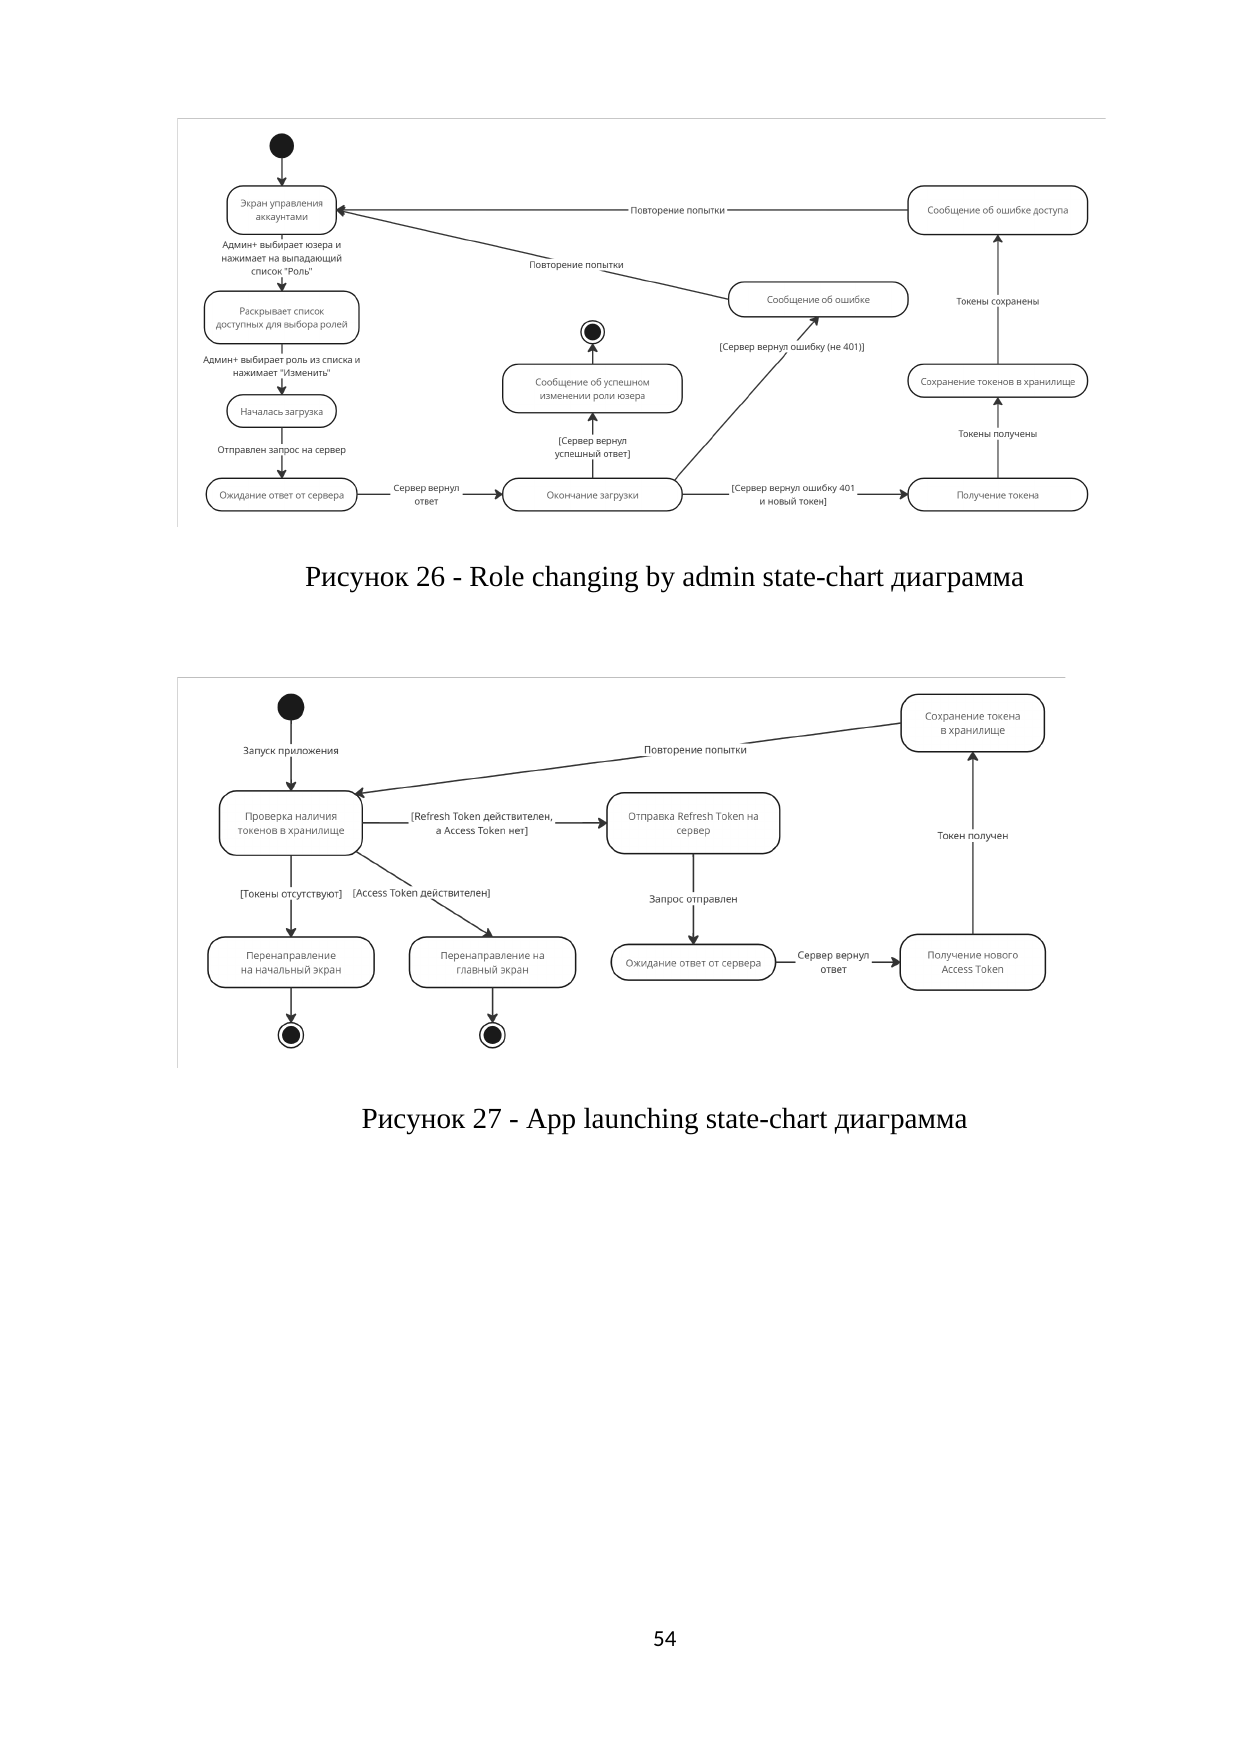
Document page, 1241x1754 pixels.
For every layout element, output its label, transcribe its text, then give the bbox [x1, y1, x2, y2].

picture [177, 118, 1106, 527]
picture [177, 677, 1066, 1068]
